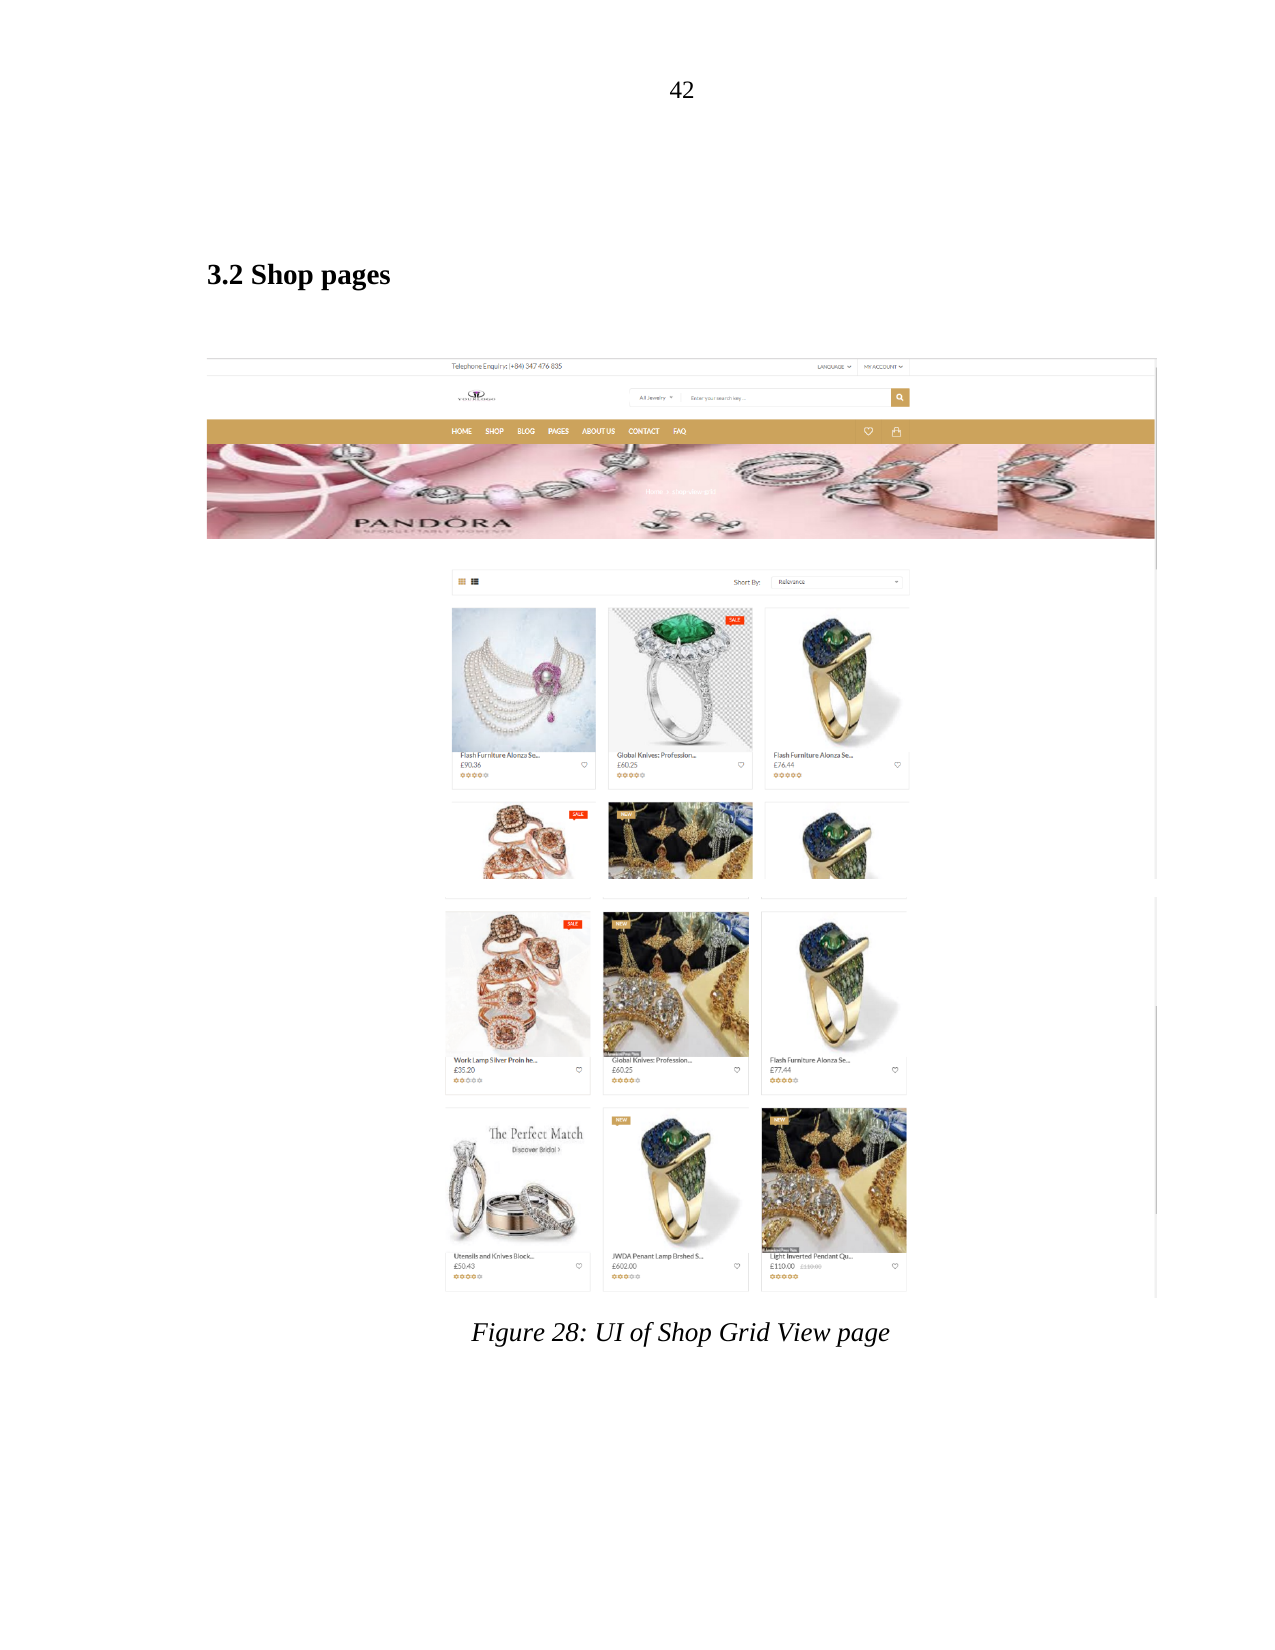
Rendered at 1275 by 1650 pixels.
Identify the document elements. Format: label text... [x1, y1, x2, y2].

picture [206, 357, 1157, 879]
picture [206, 897, 1157, 1298]
text Figure 28: UI of Shop Grid View page [207, 1316, 1157, 1347]
text 3.2 Shop pages [207, 257, 1157, 291]
